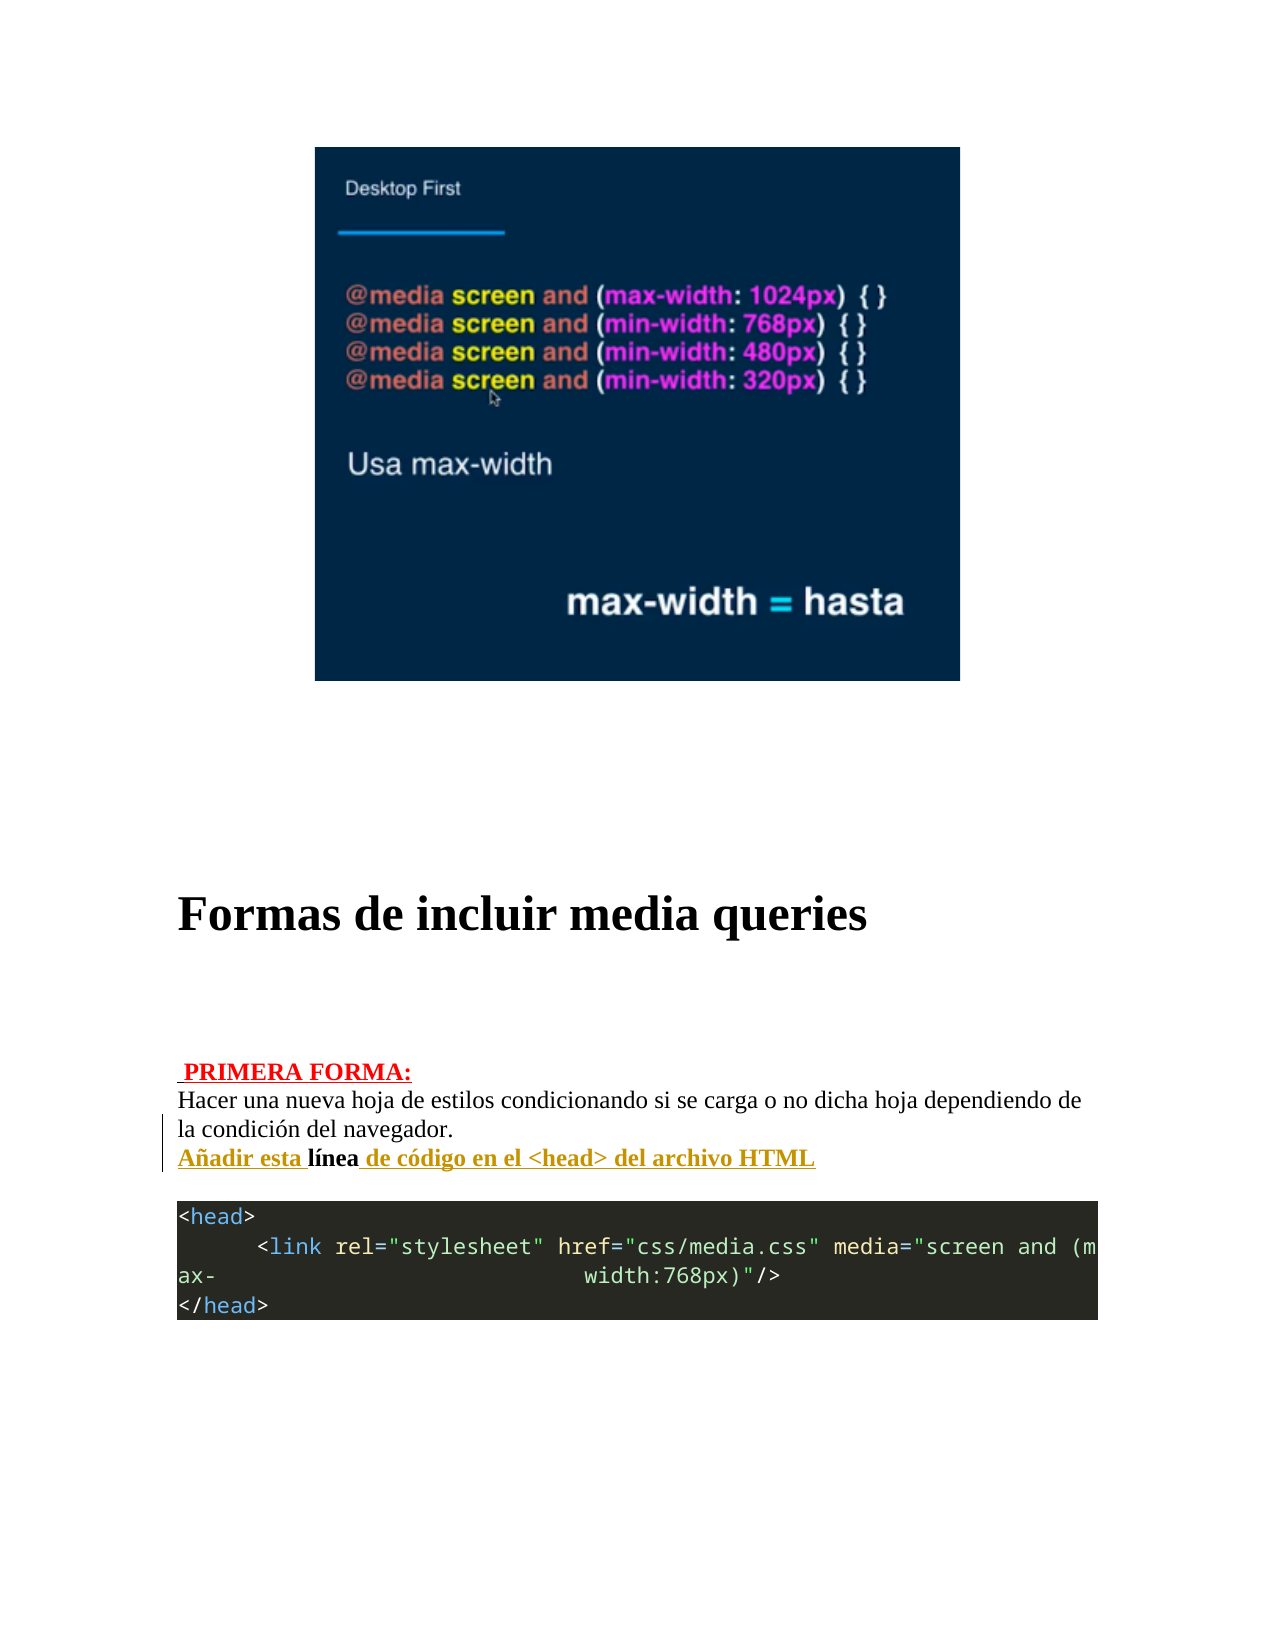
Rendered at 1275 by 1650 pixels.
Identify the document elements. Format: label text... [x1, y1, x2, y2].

text PRIMERA FORMA: Hacer una nueva hoja de estilos condicionando si se carga o no dicha hoja dependiendo de la condición del navegador. línea [177, 1057, 1098, 1172]
subtitle Formas de incluir media queries [177, 883, 1098, 941]
text </head> [177, 1290, 1098, 1320]
text <head> [177, 1201, 1098, 1231]
text <link rel="stylesheet" href="css/media.css" media="screen and (max- width:768px)"/> [177, 1231, 1098, 1290]
picture [314, 147, 961, 681]
